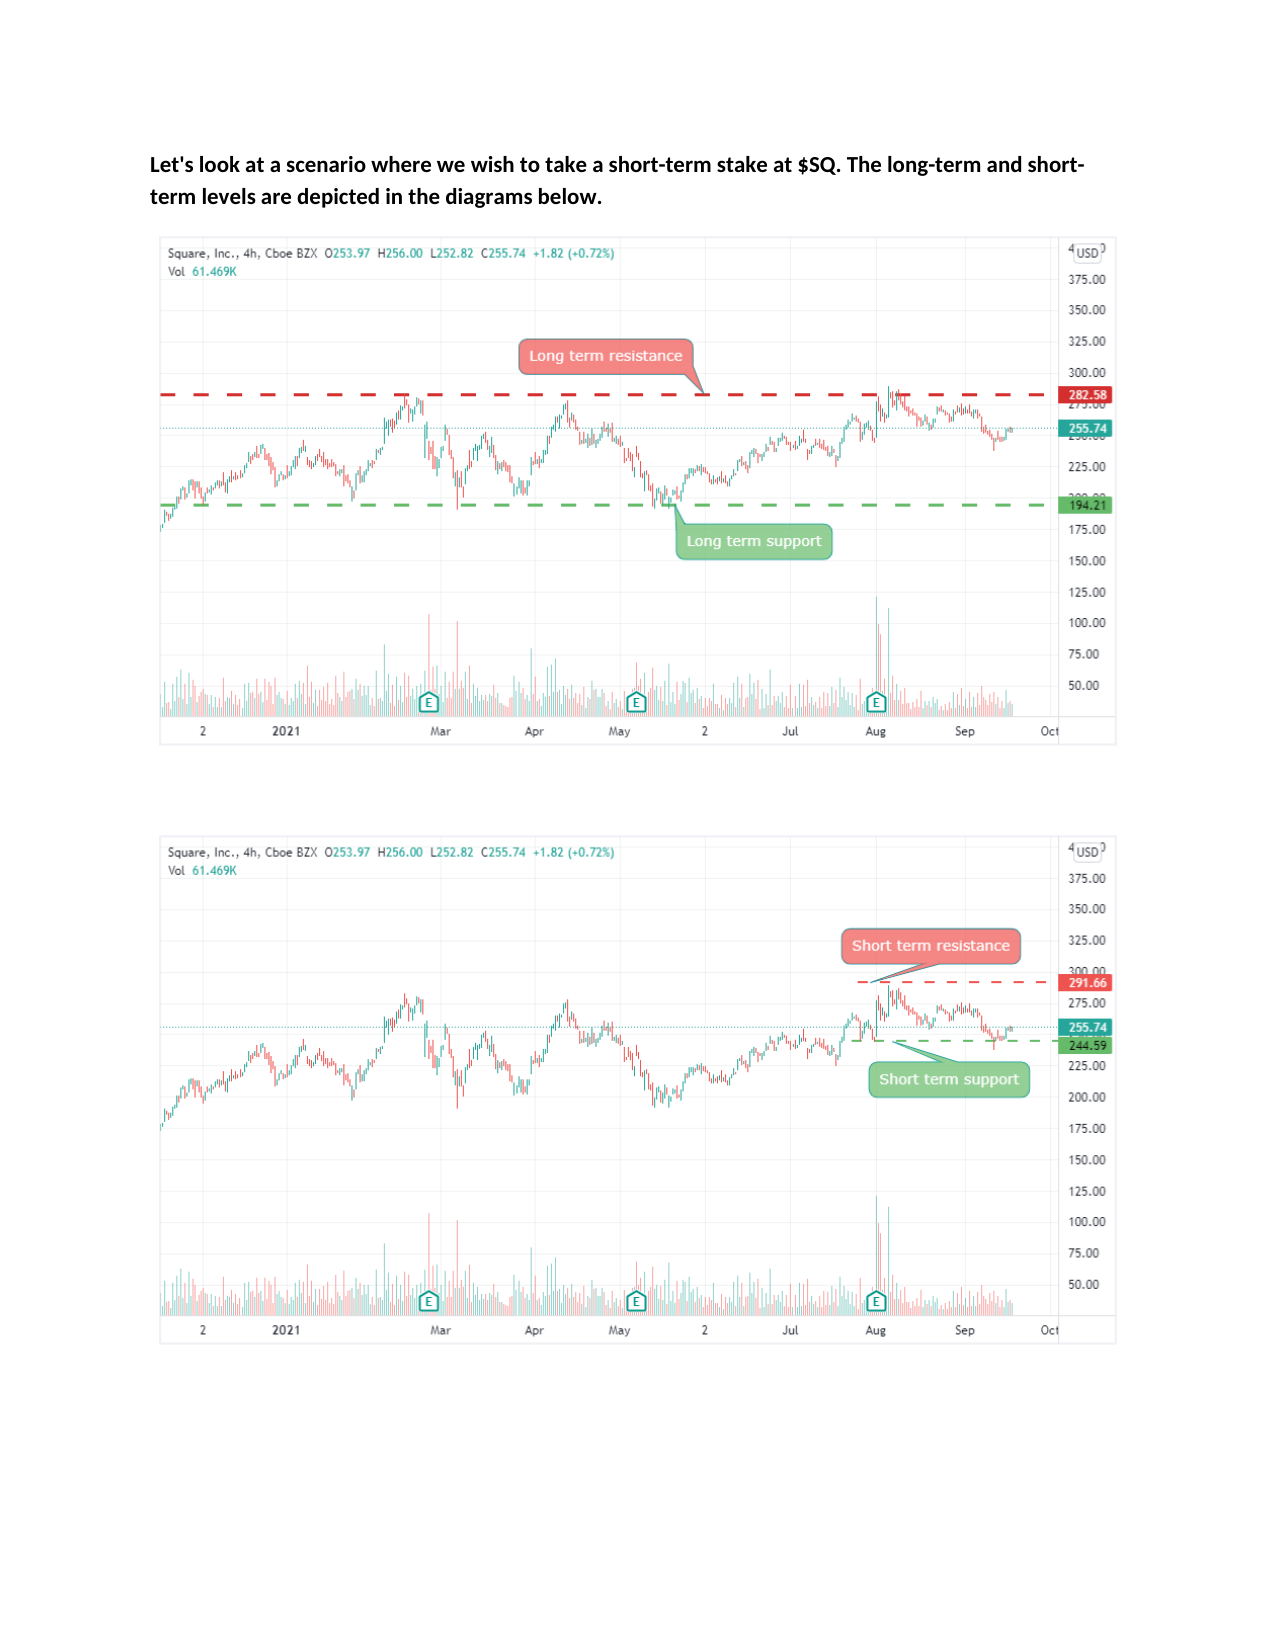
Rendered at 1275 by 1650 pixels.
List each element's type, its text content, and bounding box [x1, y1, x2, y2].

text Let's look at a scenario where we wish to take a short-term stake at $SQ. The long-term and short-term levels are depicted in the diagrams below. [150, 150, 1125, 210]
picture [150, 834, 1125, 1346]
picture [150, 235, 1125, 757]
